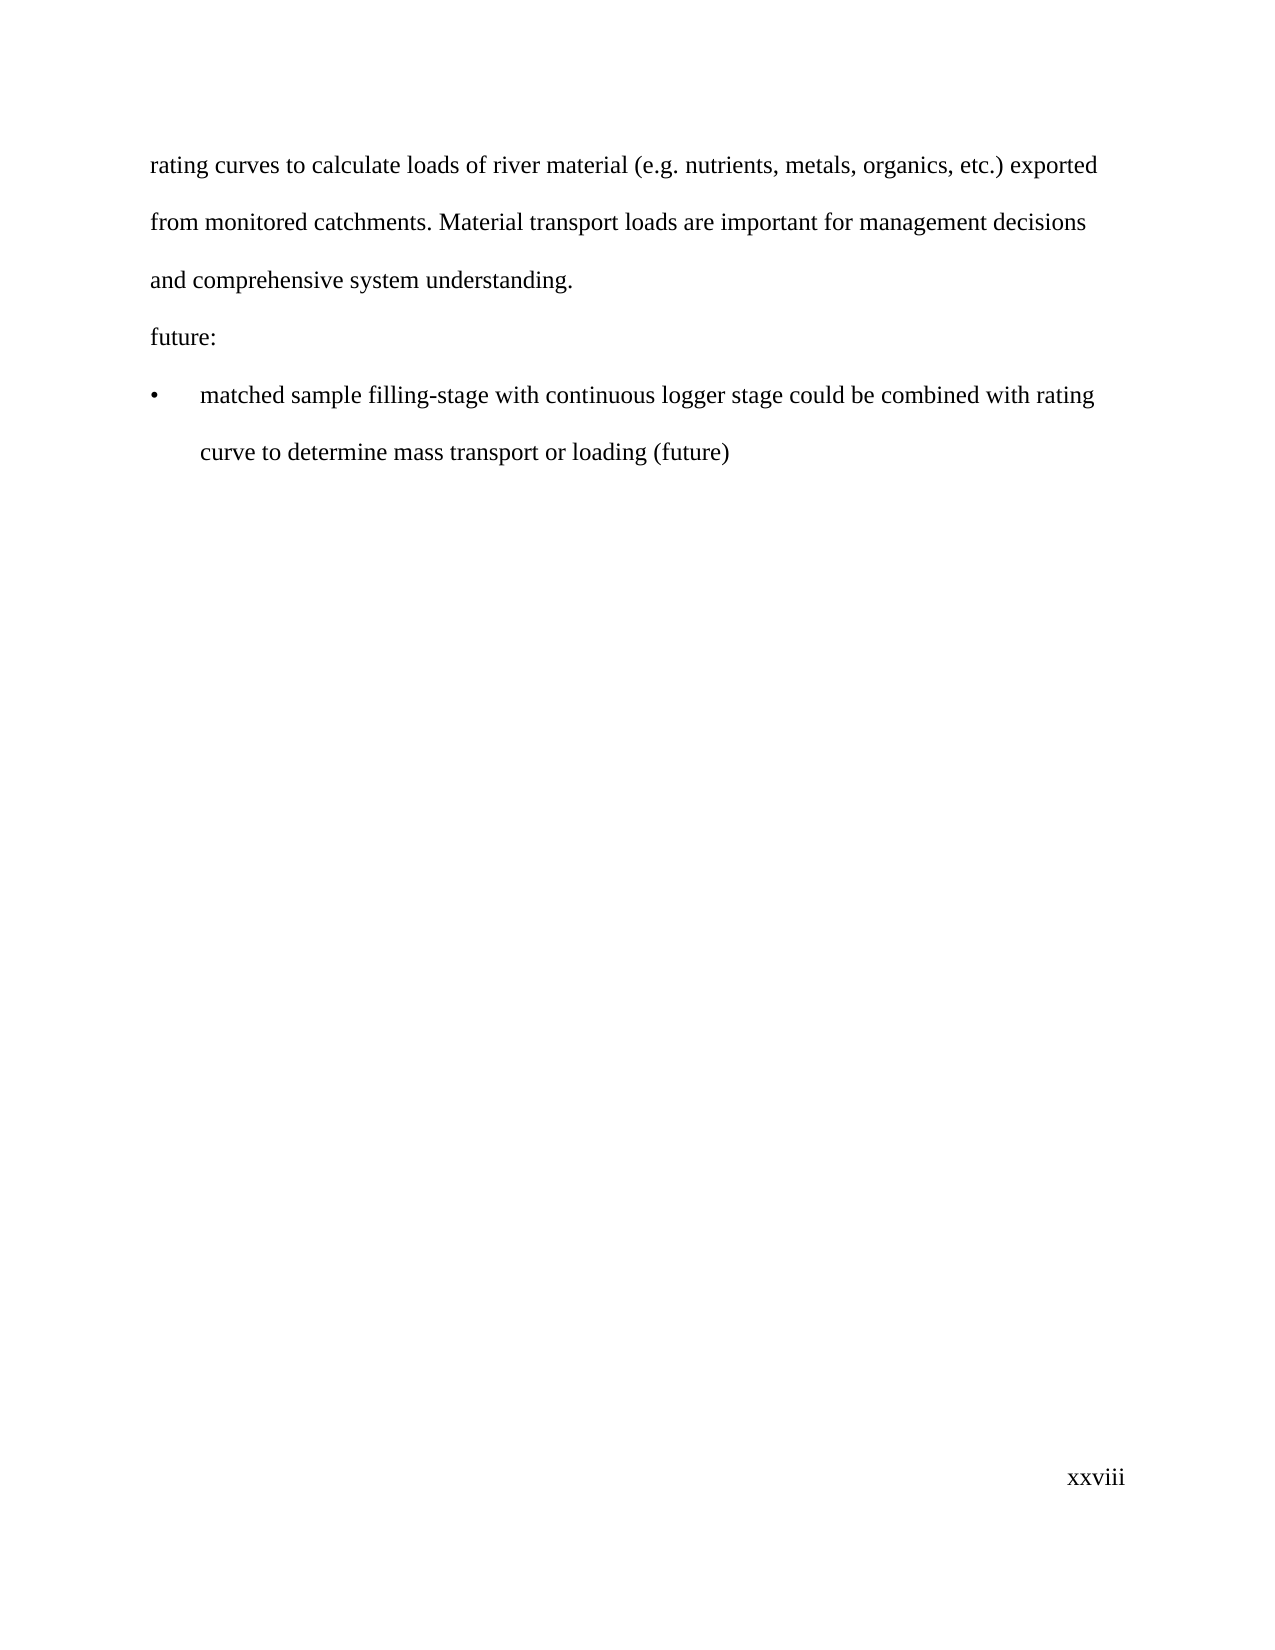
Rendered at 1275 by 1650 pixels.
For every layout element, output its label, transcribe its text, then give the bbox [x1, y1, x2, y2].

list matched sample filling-stage with continuous logger stage could be combined with rating curve to determine mass transport or loading (future) [150, 380, 1125, 466]
text future: [150, 322, 1125, 351]
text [150, 150, 1125, 294]
